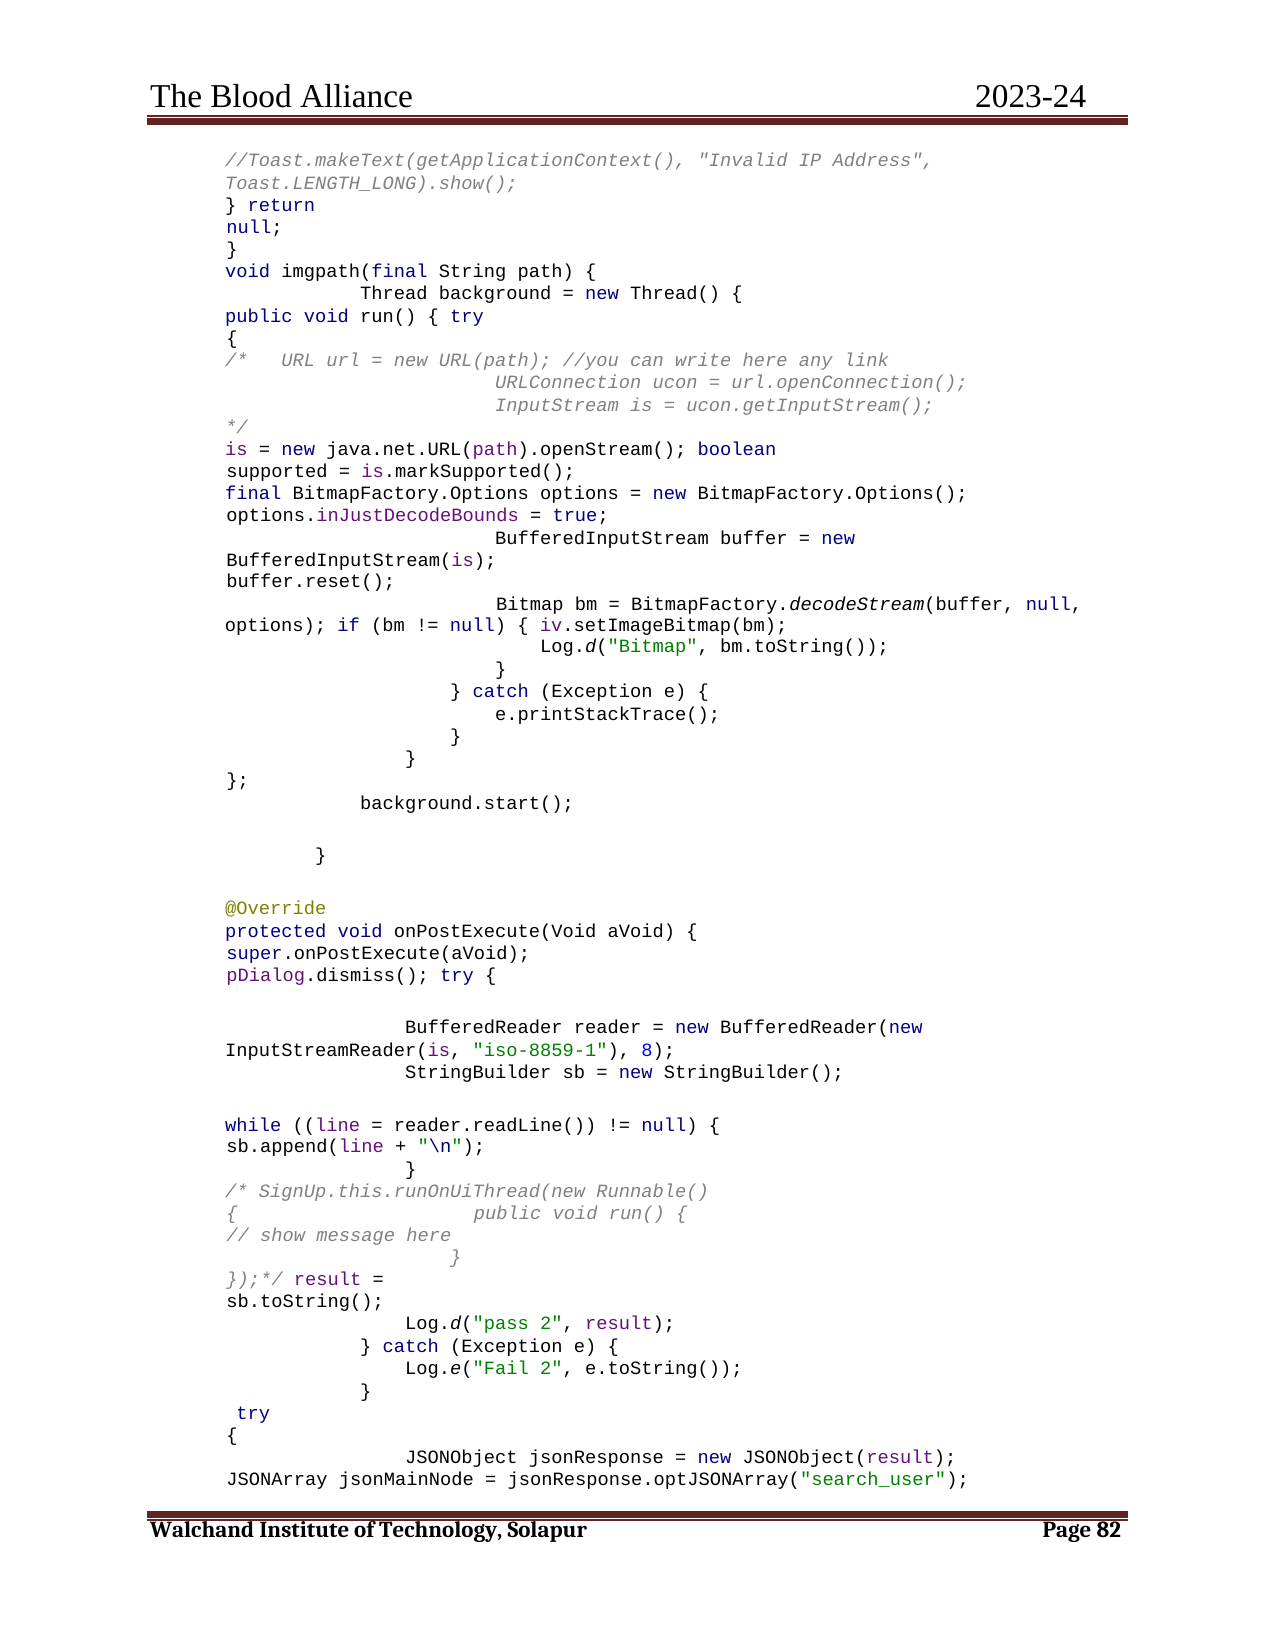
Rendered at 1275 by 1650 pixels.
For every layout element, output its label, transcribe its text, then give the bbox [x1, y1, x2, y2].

text } return null; } [225, 196, 360, 261]
text */ [225, 418, 1091, 439]
text final BitmapFactory.Options options = new BitmapFactory.Options(); options.inJustDecodeBounds = true; [225, 484, 1123, 527]
text BufferedInputStream buffer = new BufferedInputStream(is); buffer.reset(); [225, 528, 855, 593]
text try { [225, 1404, 281, 1447]
text Bitmap bm = BitmapFactory.decodeStream(buffer, null, options); if (bm != null) { iv.setImageBitmap(bm); [223, 594, 1082, 637]
text } [225, 659, 1123, 681]
text StringBuilder sb = new StringBuilder(); [225, 1063, 1123, 1084]
text @Override [225, 899, 1141, 920]
text e.printStackTrace(); [225, 704, 1123, 726]
text JSONObject jsonResponse = new JSONObject(result); JSONArray jsonMainNode = jsonResponse.optJSONArray("search_user"); [225, 1448, 1069, 1491]
text /* SignUp.this.runOnUiThread(new Runnable() { public void run() { // show message here [225, 1182, 731, 1247]
text } [225, 846, 1123, 867]
text BufferedReader reader = new BufferedReader(new [225, 1018, 1123, 1039]
text Toast.LENGTH_LONG).show(); [225, 173, 1091, 195]
text } [225, 727, 1123, 748]
text Log.d("pass 2", result); [225, 1314, 1123, 1335]
text InputStreamReader(is, "iso-8859-1"), 8); [225, 1040, 1123, 1062]
text Log.d("Bitmap", bm.toString()); [225, 637, 1123, 658]
text while ((line = reader.readLine()) != null) { sb.append(line + "\n"); [225, 1115, 889, 1158]
text InputStream is = ucon.getInputStream(); [225, 395, 1091, 417]
text is = new java.net.URL(path).openStream(); boolean supported = is.markSupported(); [225, 440, 776, 483]
text } });*/ result = sb.toString(); [225, 1248, 529, 1313]
text Log.e("Fail 2", e.toString()); [225, 1359, 1123, 1380]
text } catch (Exception e) { [225, 682, 1123, 703]
text } [225, 1159, 1123, 1181]
text protected void onPostExecute(Void aVoid) { super.onPostExecute(aVoid); pDialog.dismiss(); try { [225, 922, 698, 987]
text public void run() { try { [225, 307, 484, 350]
text URLConnection ucon = url.openConnection(); [225, 373, 1091, 394]
text } [225, 1381, 1123, 1403]
text } catch (Exception e) { [225, 1337, 1123, 1358]
text } }; [225, 749, 450, 792]
text background.start(); [225, 793, 1123, 815]
text Thread background = new Thread() { [225, 284, 1123, 305]
text void imgpath(final String path) { [225, 262, 1123, 283]
text /* URL url = new URL(path); //you can write here any link [225, 351, 1091, 372]
text //Toast.makeText(getApplicationContext(), "Invalid IP Address", [225, 151, 1091, 172]
